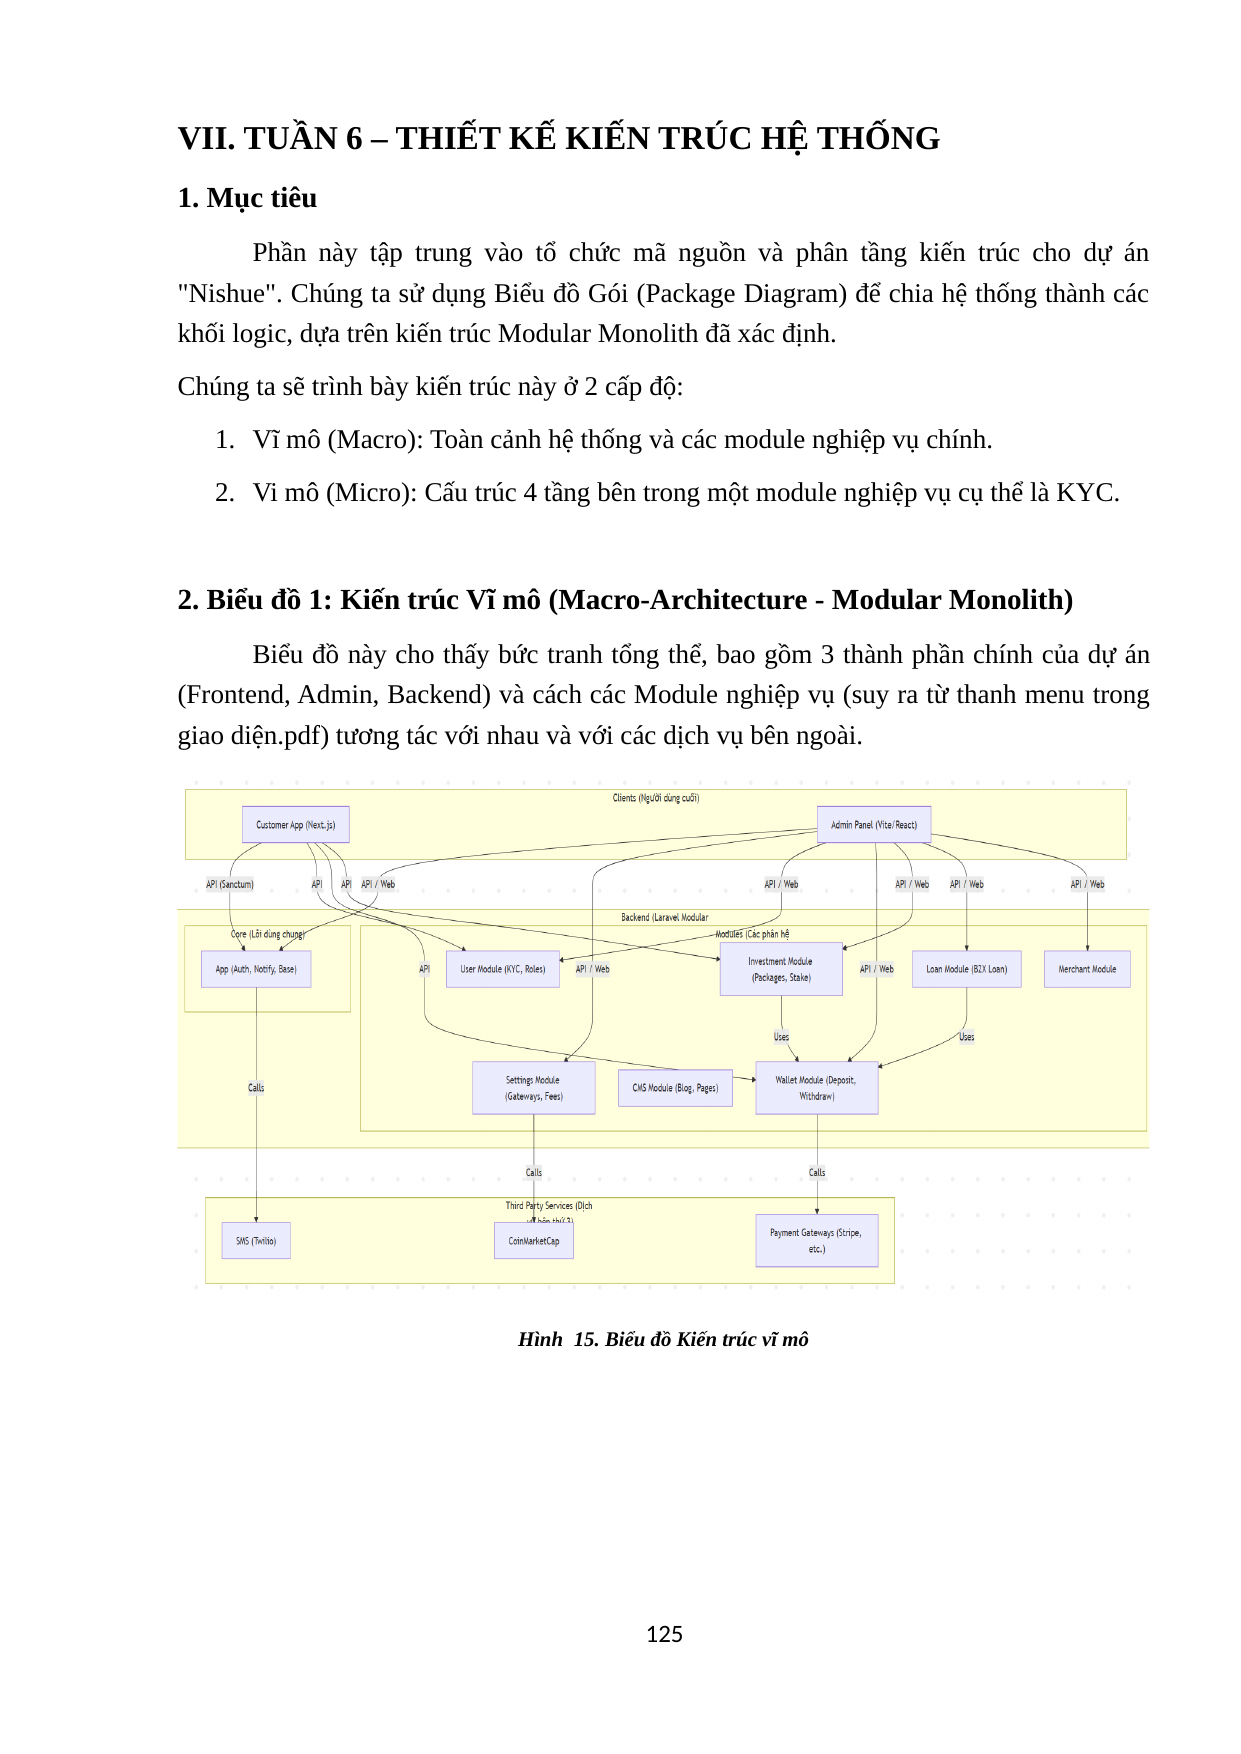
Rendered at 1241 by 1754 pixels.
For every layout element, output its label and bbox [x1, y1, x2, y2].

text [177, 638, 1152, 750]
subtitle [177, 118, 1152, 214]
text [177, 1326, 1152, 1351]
picture [177, 771, 1152, 1305]
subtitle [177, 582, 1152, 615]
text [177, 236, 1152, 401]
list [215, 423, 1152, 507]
